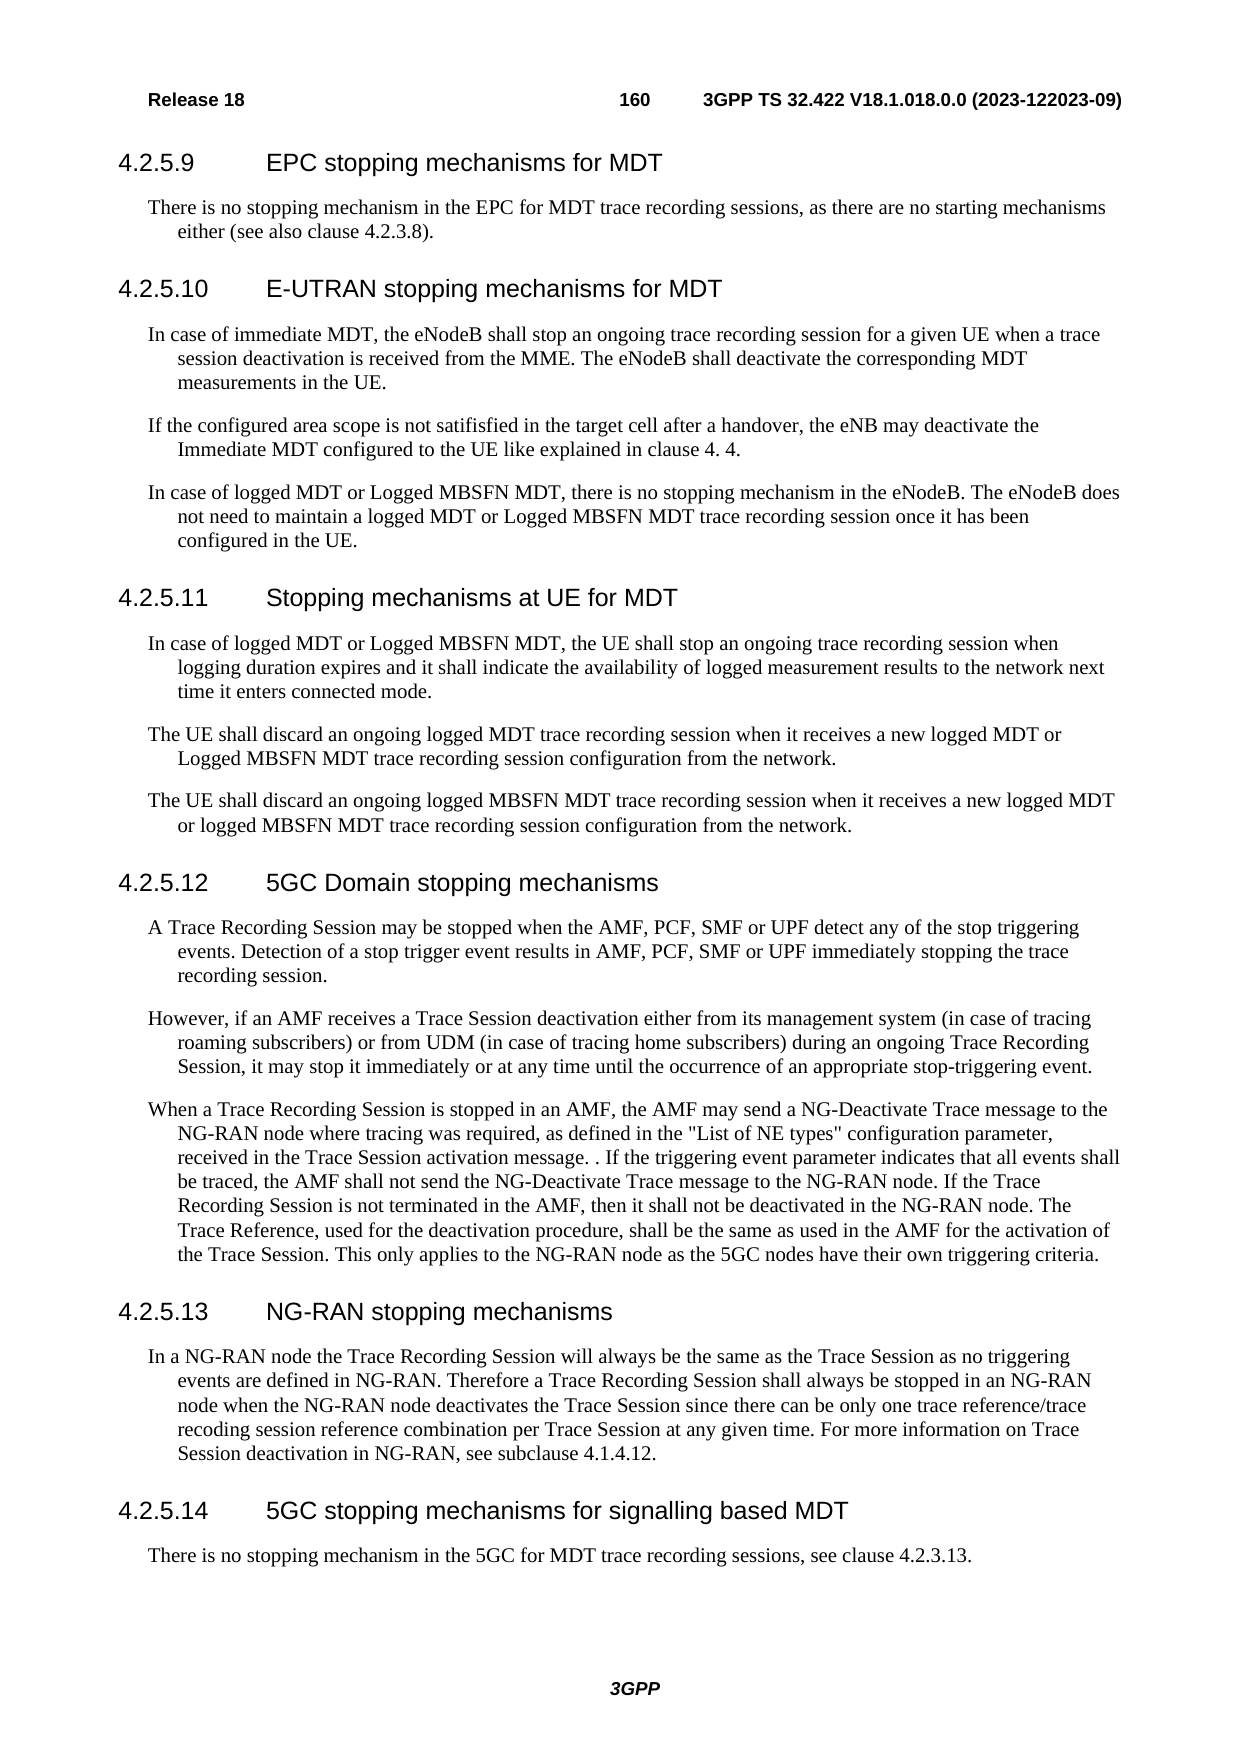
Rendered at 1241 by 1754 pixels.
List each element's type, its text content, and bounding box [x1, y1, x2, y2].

text In case of logged MDT or Logged MBSFN MDT, there is no stopping mechanism in the eNodeB. The eNodeB does not need to maintain a logged MDT or Logged MBSFN MDT trace recording session once it has been configured in the UE. [148, 480, 1122, 552]
text There is no stopping mechanism in the 5GC for MDT trace recording sessions, see clause 4.2.3.13. [148, 1543, 1122, 1567]
subtitle 4.2.5.11 Stopping mechanisms at UE for MDT [118, 583, 1122, 612]
subtitle 4.2.5.14 5GC stopping mechanisms for signalling based MDT [118, 1496, 1122, 1525]
subtitle 4.2.5.12 5GC Domain stopping mechanisms [118, 868, 1122, 897]
text In case of immediate MDT, the eNodeB shall stop an ongoing trace recording session for a given UE when a trace session deactivation is received from the MME. The eNodeB shall deactivate the corresponding MDT measurements in the UE. [148, 322, 1122, 394]
text In a NG-RAN node the Trace Recording Session will always be the same as the Trace Session as no triggering events are defined in NG-RAN. Therefore a Trace Recording Session shall always be stopped in an NG-RAN node when the NG-RAN node deactivates the Trace Session since there can be only one trace reference/trace recoding session reference combination per Trace Session at any given time. For more information on Trace Session deactivation in NG-RAN, see subclause 4.1.4.12. [148, 1344, 1122, 1465]
text The UE shall discard an ongoing logged MBSFN MDT trace recording session when it receives a new logged MDT or logged MBSFN MDT trace recording session configuration from the network. [148, 788, 1122, 837]
subtitle 4.2.5.9 EPC stopping mechanisms for MDT [118, 147, 1122, 176]
text A Trace Recording Session may be stopped when the AMF, PCF, SMF or UPF detect any of the stop triggering events. Detection of a stop trigger event results in AMF, PCF, SMF or UPF immediately stopping the trace recording session. [148, 915, 1122, 987]
text The UE shall discard an ongoing logged MDT trace recording session when it receives a new logged MDT or Logged MBSFN MDT trace recording session configuration from the network. [148, 722, 1122, 770]
text In case of logged MDT or Logged MBSFN MDT, the UE shall stop an ongoing trace recording session when logging duration expires and it shall indicate the availability of logged measurement results to the network next time it enters connected mode. [148, 631, 1122, 703]
subtitle 4.2.5.13 NG-RAN stopping mechanisms [118, 1297, 1122, 1326]
text There is no stopping mechanism in the EPC for MDT trace recording sessions, as there are no starting mechanisms either (see also clause 4.2.3.8). [148, 195, 1122, 243]
text However, if an AMF receives a Trace Session deactivation either from its management system (in case of tracing roaming subscribers) or from UDM (in case of tracing home subscribers) during an ongoing Trace Recording Session, it may stop it immediately or at any time until the occurrence of an appropriate stop-triggering event. [148, 1006, 1122, 1078]
subtitle 4.2.5.10 E-UTRAN stopping mechanisms for MDT [118, 274, 1122, 303]
text If the configured area scope is not satifisfied in the target cell after a handover, the eNB may deactivate the Immediate MDT configured to the UE like explained in clause 4. 4. [148, 413, 1122, 461]
text When a Trace Recording Session is stopped in an AMF, the AMF may send a NG-Deactivate Trace message to the NG-RAN node where tracing was required, as defined in the "List of NE types" configuration parameter, received in the Trace Session activation message. . If the triggering event parameter indicates that all events shall be traced, the AMF shall not send the NG-Deactivate Trace message to the NG-RAN node. If the Trace Recording Session is not terminated in the AMF, then it shall not be deactivated in the NG-RAN node. The Trace Reference, used for the deactivation procedure, shall be the same as used in the AMF for the activation of the Trace Session. This only applies to the NG-RAN node as the 5GC nodes have their own triggering criteria. [148, 1097, 1122, 1266]
